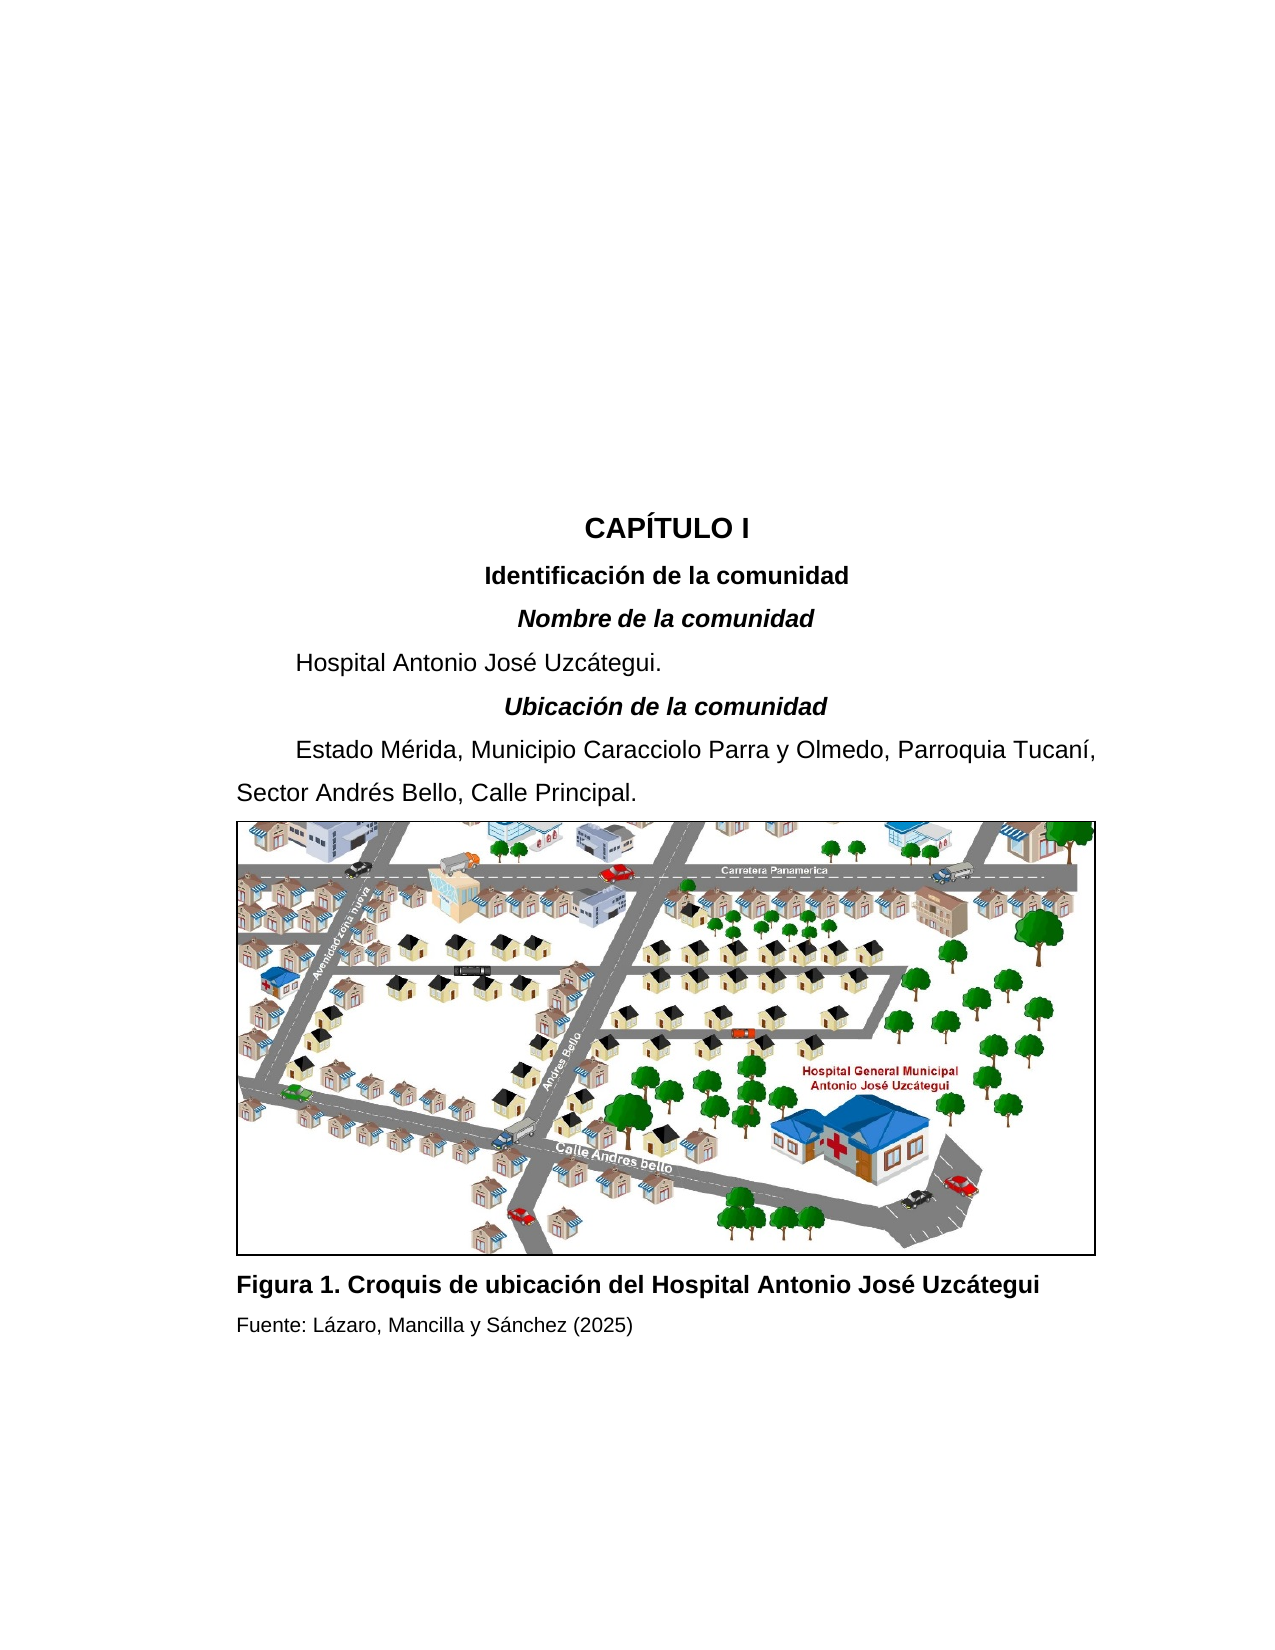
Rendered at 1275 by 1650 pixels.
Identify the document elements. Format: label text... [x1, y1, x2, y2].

text Fuente: Lázaro, Mancilla y Sánchez (2025) [236, 1313, 1098, 1337]
subtitle Identificación de la comunidad [236, 561, 1098, 590]
text Estado Mérida, Municipio Caracciolo Parra y Olmedo, Parroquia Tucaní, Sector Andrés Bello, Calle Principal. [236, 734, 1098, 806]
picture [238, 822, 1094, 1254]
subtitle CAPÍTULO I [236, 511, 1098, 544]
subtitle Ubicación de la comunidad [236, 691, 1098, 720]
subtitle Nombre de la comunidad [236, 604, 1098, 633]
text Hospital Antonio José Uzcátegui. [236, 648, 1098, 677]
text Figura 1. Croquis de ubicación del Hospital Antonio José Uzcátegui [236, 1270, 1098, 1299]
